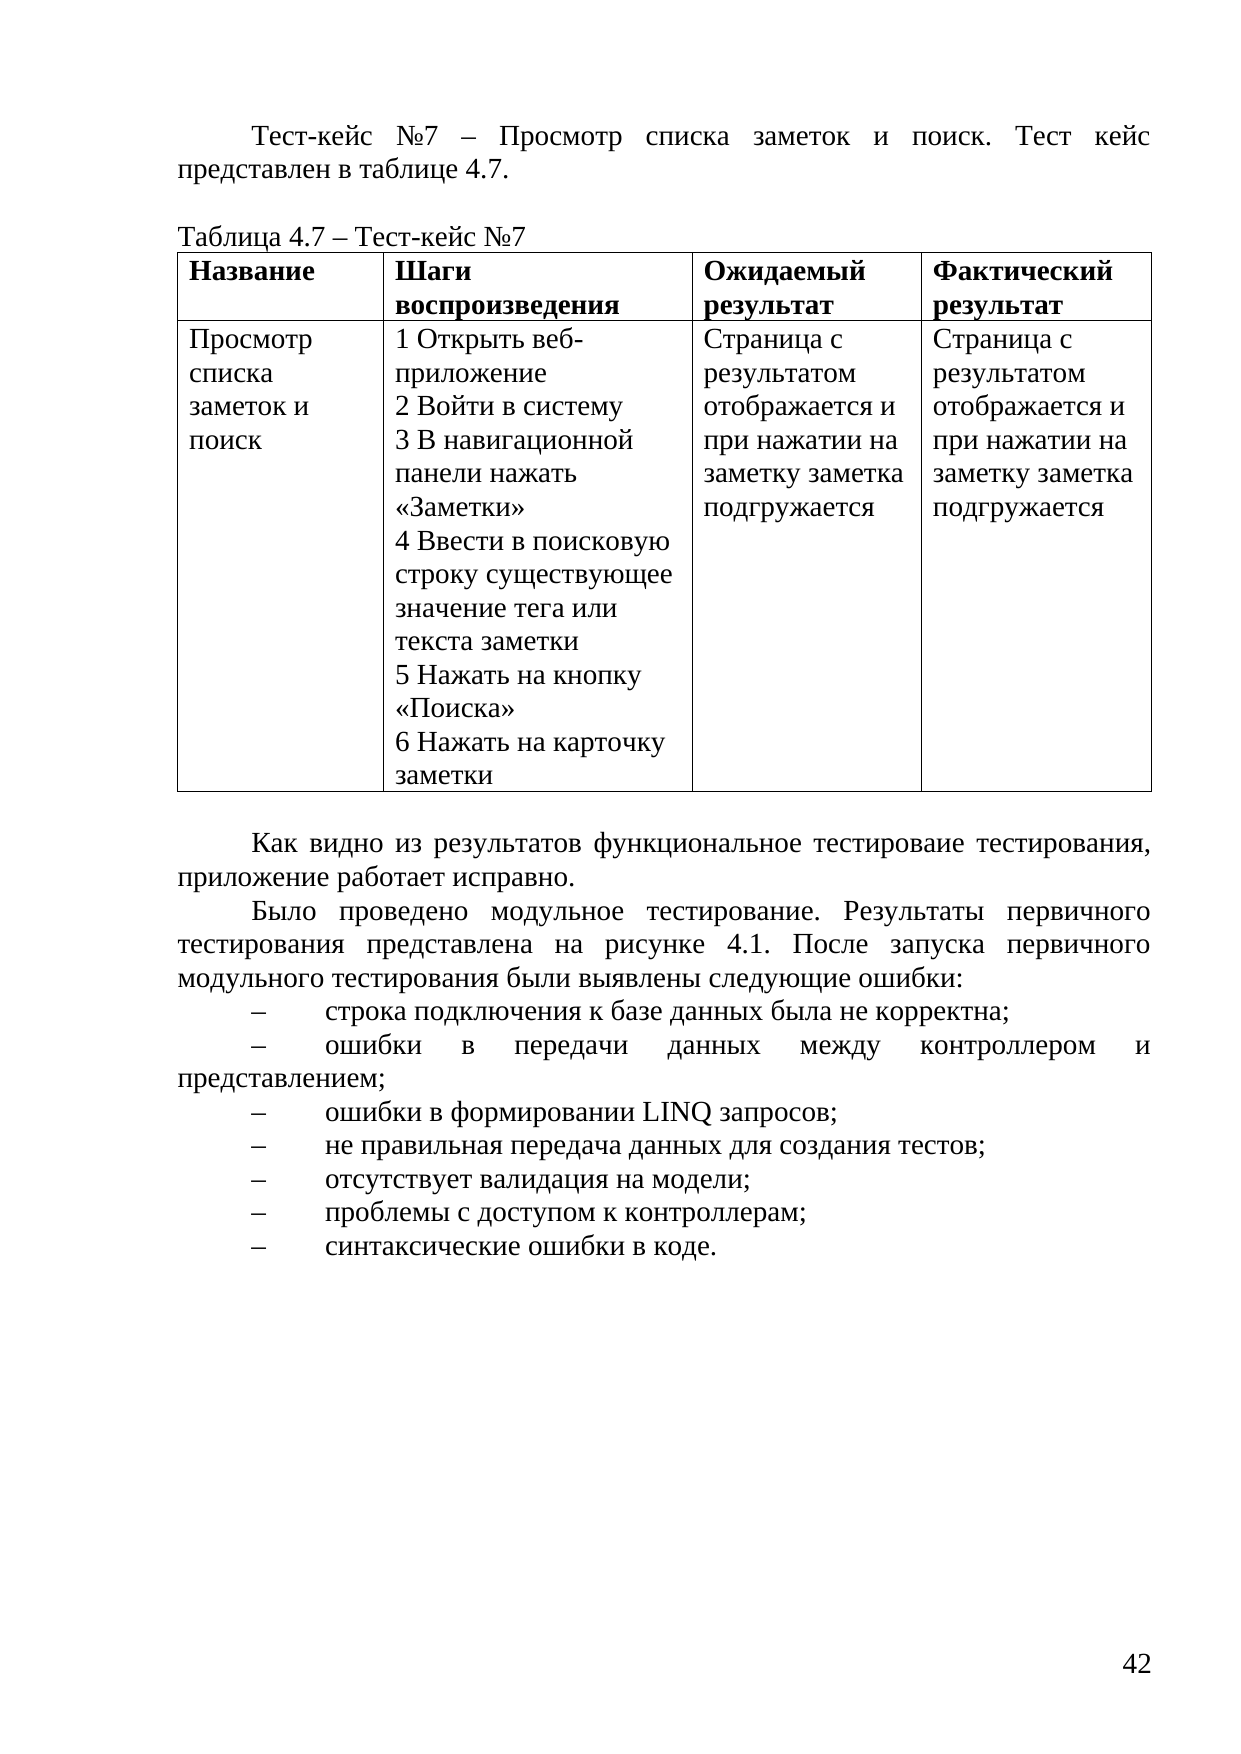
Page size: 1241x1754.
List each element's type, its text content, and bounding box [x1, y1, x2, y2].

text Было проведено модульное тестирование. Результаты первичного тестирования представлена на рисунке 4.1. После запуска первичного модульного тестирования были выявлены следующие ошибки: [177, 893, 1152, 993]
table_cell 1 Открыть веб-приложение 2 Войти в систему 3 В навигационной панели нажать «Заметки» 4 Ввести в поисковую строку существующее значение тега или текста заметки 5 Нажать на кнопку «Поиска» 6 Нажать на карточку заметки [384, 321, 692, 791]
list строка подключения к базе данных была не корректна; [177, 993, 1152, 1027]
list проблемы с доступом к контроллерам; [177, 1194, 1152, 1228]
table_header Шаги воспроизведения [384, 253, 692, 320]
table_header Ожидаемый результат [693, 253, 921, 320]
text Как видно из результатов функциональное тестироваие тестирования, приложение работает исправно. [177, 826, 1152, 893]
list ошибки в формировании LINQ запросов; [177, 1094, 1152, 1127]
table_header Название [178, 253, 383, 320]
text Тест-кейс №7 – Просмотр списка заметок и поиск. Тест кейс представлен в таблице 4.7. [177, 118, 1152, 185]
list синтаксические ошибки в коде. [177, 1228, 1152, 1262]
table_header Фактический результат [922, 253, 1151, 320]
list не правильная передача данных для создания тестов; [177, 1127, 1152, 1161]
list отсутствует валидация на модели; [177, 1161, 1152, 1194]
text Таблица 4.7 – Тест-кейс №7 [177, 219, 1152, 252]
list ошибки в передачи данных между контроллером и представлением; [177, 1027, 1152, 1094]
table_cell Страница с результатом отображается и при нажатии на заметку заметка подгружается [693, 321, 921, 791]
table_cell Просмотр списка заметок и поиск [178, 321, 383, 791]
table_cell Страница с результатом отображается и при нажатии на заметку заметка подгружается [922, 321, 1151, 791]
